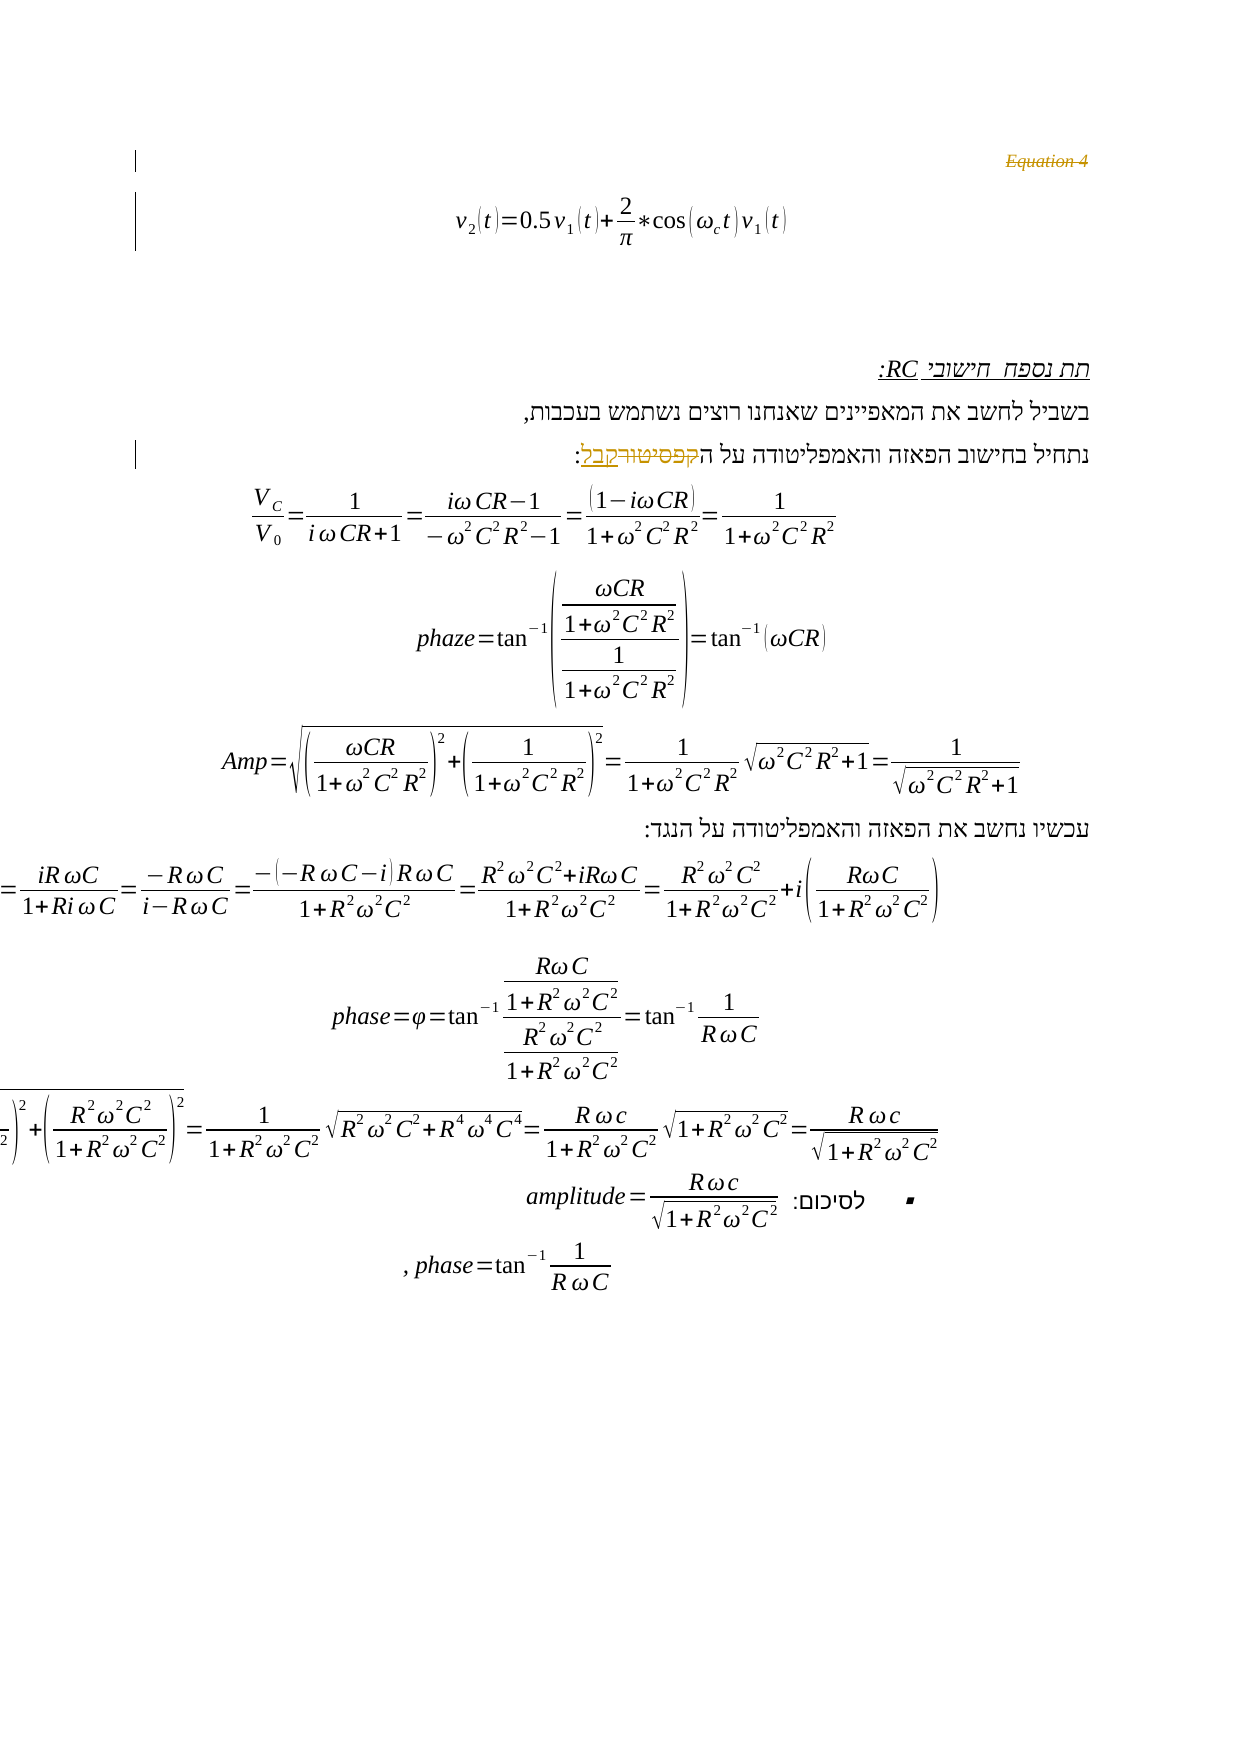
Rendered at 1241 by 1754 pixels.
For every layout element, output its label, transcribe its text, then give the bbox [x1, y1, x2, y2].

text בשביל לחשב את המאפיינים שאנחנו רוצים נשתמש בעכבות, [150, 397, 1090, 426]
text תת נספח חישובי RC: [150, 354, 1090, 383]
text עכשיו נחשב את הפאזה והאמפליטודה על הנגד: [150, 814, 1090, 842]
list לסיכום: [150, 1168, 903, 1233]
text נתחיל בחישוב הפאזה והאמפליטודה על ה: [150, 440, 1090, 469]
